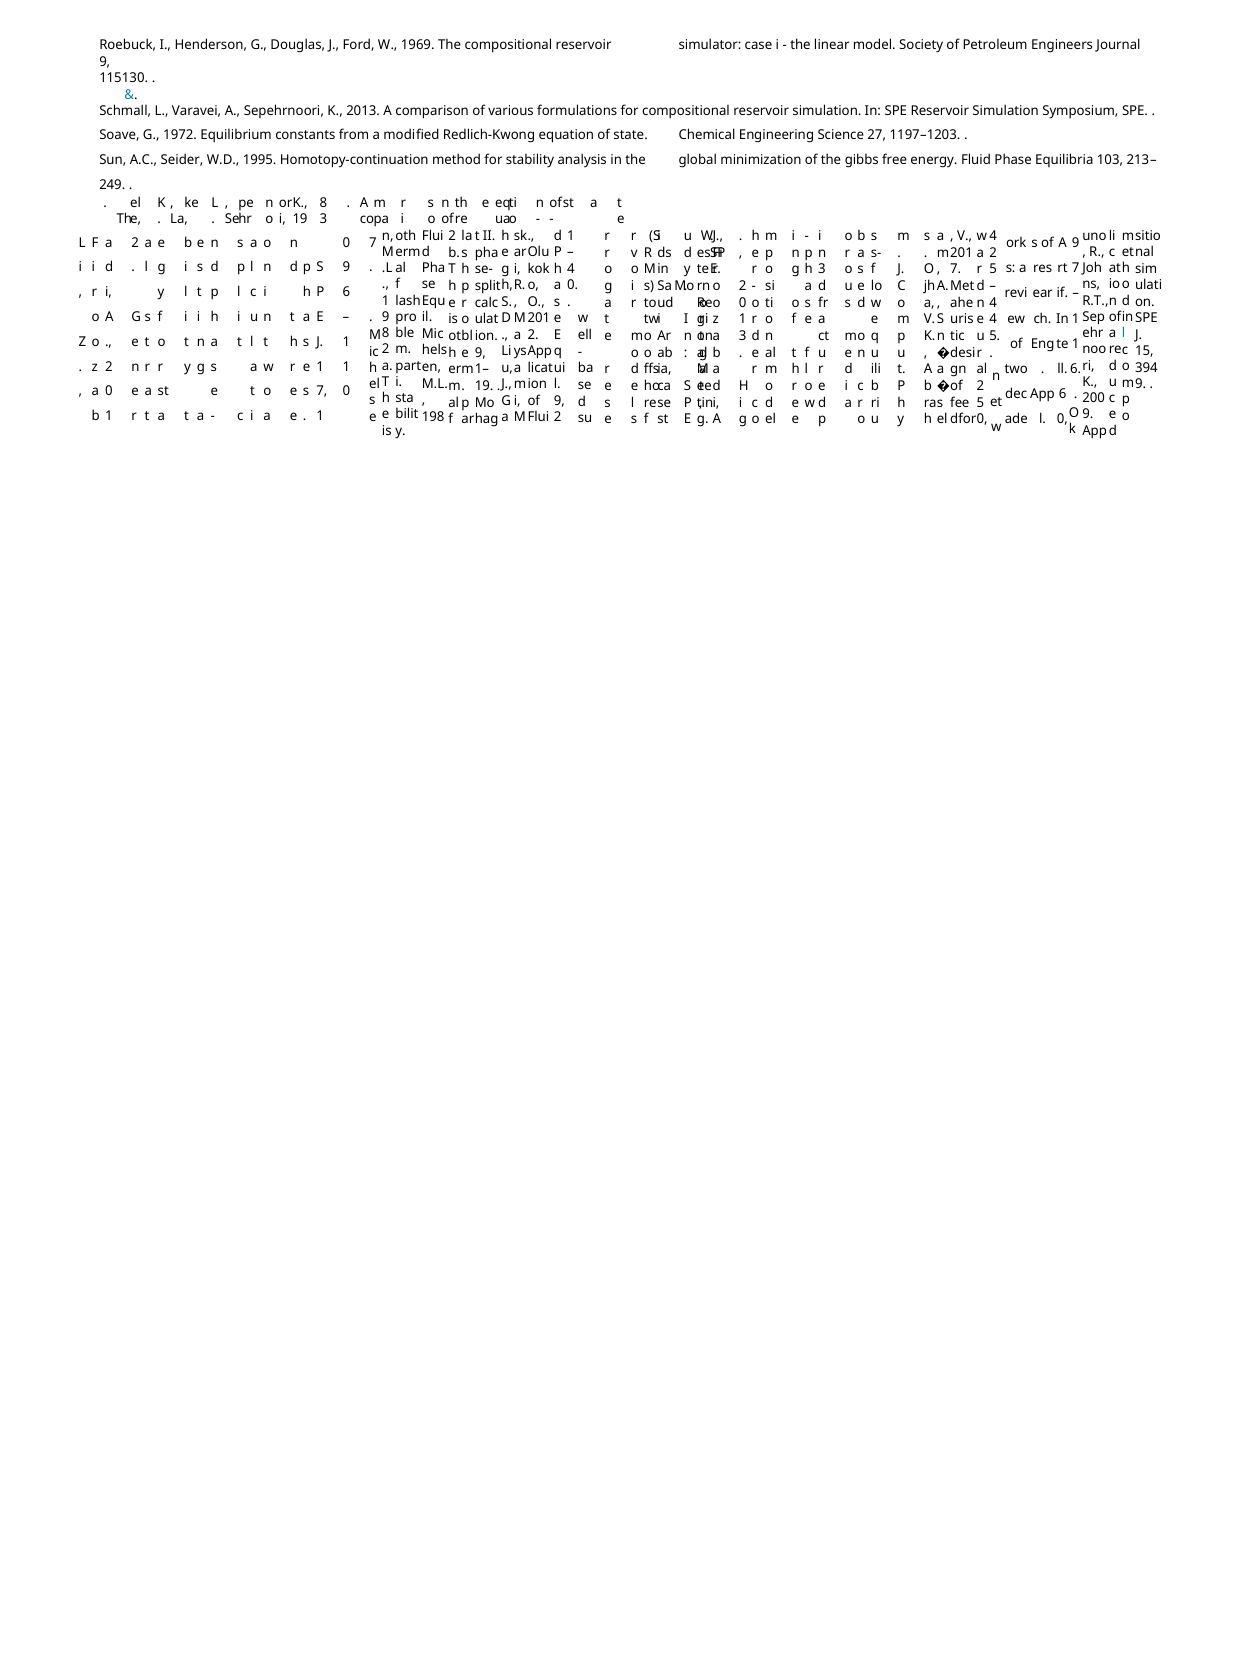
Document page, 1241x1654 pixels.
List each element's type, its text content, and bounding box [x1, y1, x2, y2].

text &. [124, 86, 1164, 102]
text Roebuck, I., Henderson, G., Douglas, J., Ford, W., 1969. The compositional reservoir simulator: case i - the linear model. Society of Petroleum Engineers Journal 9, [99, 36, 1149, 69]
text Mohaghegh, S.D., Liu, J., Gaskari, R., Maysami, M., Olukoko, O., 2012. Application of Fluid Phase Equil. 9, 21–40. . [474, 227, 580, 427]
text lcompositional simulation. SPE J. 15, 3949. . [1122, 227, 1164, 423]
text networks: a review of two decades of research. Eng. Appl. Artif. Intell. 60, 97–116. . [989, 227, 1082, 436]
text Schmall, L., Varavei, A., Sepehrnoori, K., 2013. A comparison of various formulations for compositional reservoir simulation. In: SPE Reservoir Simulation Symposium, SPE. . [99, 103, 1164, 119]
text Soave, G., 1972. Equilibrium constants from a modified Redlich-Kwong equation of state. Chemical Engineering Science 27, 1197–1203. . [99, 119, 1164, 144]
text Ojha, V.K., Abraham, A., Sn�a�sel, V., 2017. Metaheuristic design of feedforward neural 250, 425–445. . [923, 227, 1003, 427]
text 115130. . [99, 69, 1164, 86]
text Sun, A.C., Seider, W.D., 1995. Homotopy-continuation method for stability analysis in the global minimization of the gibbs free energy. Fluid Phase Equilibria 103, 213–249. . [99, 144, 1164, 194]
text Michelsen, M.L., 1982b. The isothermal flash problem. part II. phase-split calculation. 9, 1–19. . [422, 227, 501, 427]
text Okuno, R., Johns, R.T., Sepehrnoori, K., 2009. Application of a reduced method in [1069, 227, 1135, 438]
text Michelsen, M.L., 1982a. The isothermal flash problem. part i. stability. Fluid Phase Equil. [369, 227, 448, 438]
